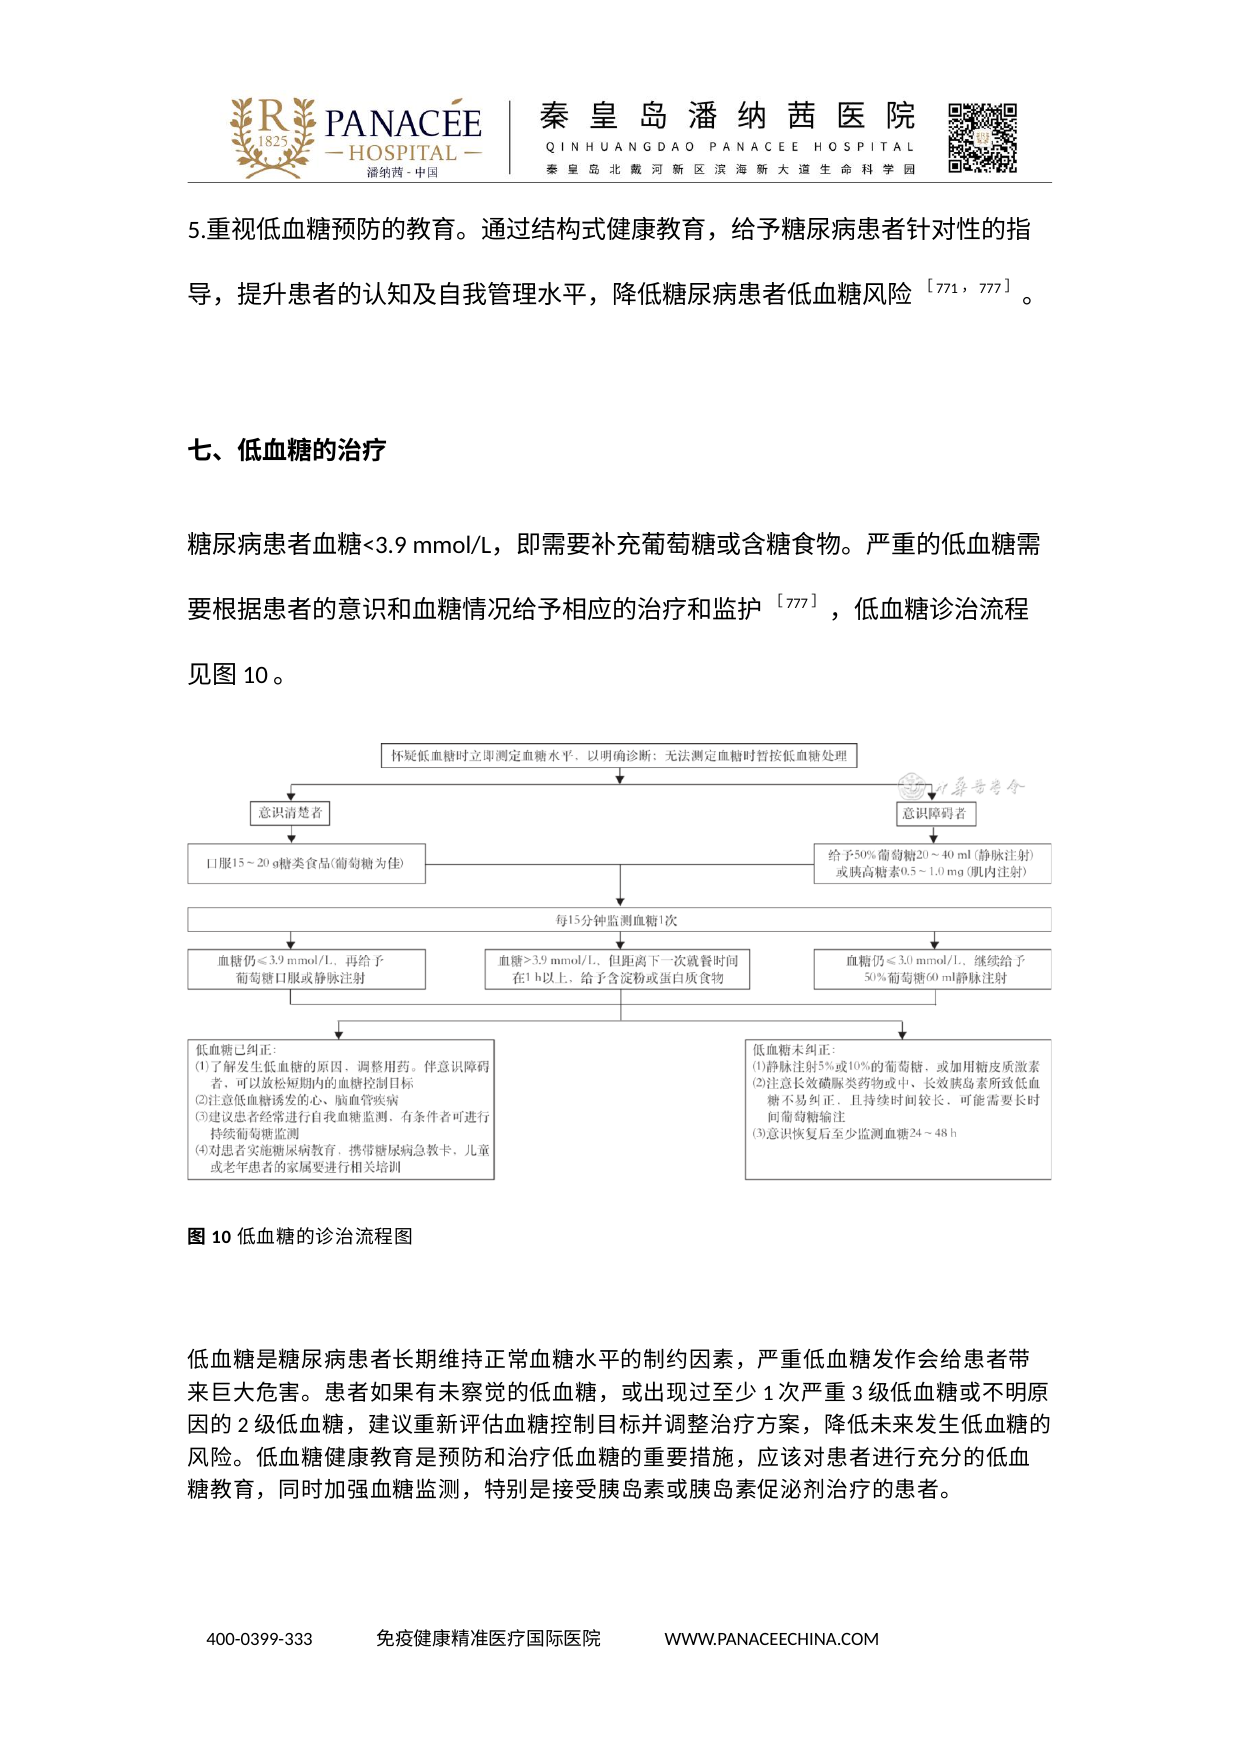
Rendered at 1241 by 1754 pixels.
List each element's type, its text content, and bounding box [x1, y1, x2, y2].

picture [187, 743, 1052, 1181]
text 糖尿病患者血糖<3.9 mmol/L，即需要补充葡萄糖或含糖食物。严重的低血糖需要根据患者的意识和血糖情况给予相应的治疗和监护 ［ 777 ］ ，低血糖诊治流程见图10 。 [187, 510, 1053, 705]
text 七、低血糖的治疗 [187, 416, 1053, 481]
text 5.重视低血糖预防的教育。通过结构式健康教育，给予糖尿病患者针对性的指导，提升患者的认知及自我管理水平，降低糖尿病患者低血糖风险 ［ 771 ， 777 ］ 。 [187, 195, 1053, 325]
picture [187, 90, 1053, 183]
text 低血糖是糖尿病患者长期维持正常血糖水平的制约因素，严重低血糖发作会给患者带来巨大危害。患者如果有未察觉的低血糖，或出现过至少1次严重3级低血糖或不明原因的2级低血糖，建议重新评估血糖控制目标并调整治疗方案，降低未来发生低血糖的风险。低血糖健康教育是预防和治疗低血糖的重要措施，应该对患者进行充分的低血糖教育，同时加强血糖监测，特别是接受胰岛素或胰岛素促泌剂治疗的患者。 [187, 1342, 1053, 1504]
text 图10 低血糖的诊治流程图 [187, 1219, 1053, 1251]
